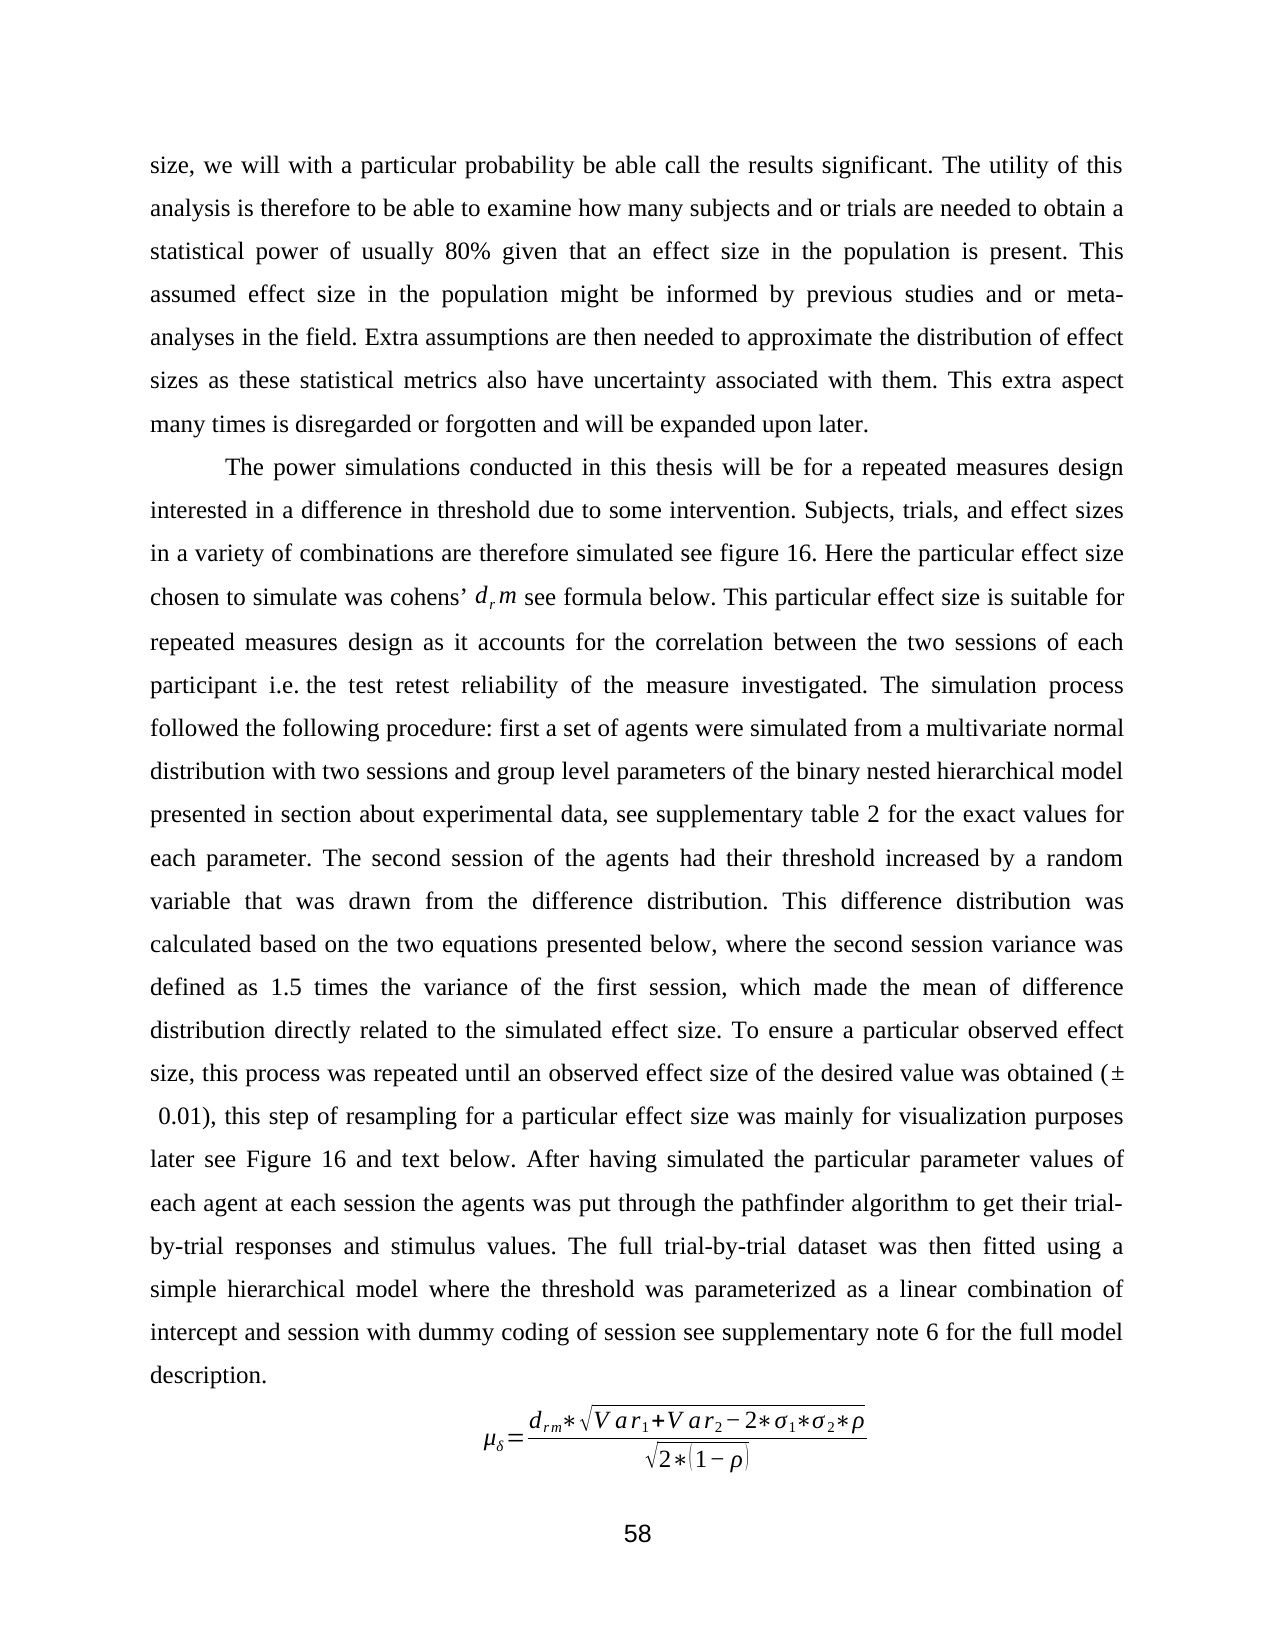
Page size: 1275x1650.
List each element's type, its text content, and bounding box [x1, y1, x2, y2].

text The power simulations conducted in this thesis will be for a repeated measures design interested in a difference in threshold due to some intervention. Subjects, trials, and effect sizes in a variety of combinations are therefore simulated see figure 16. Here the particular effect size chosen to simulate was cohens’ see formula below. This particular effect size is suitable for repeated measures design as it accounts for the correlation between the two sessions of each participant i.e. the test retest reliability of the measure investigated. The simulation process followed the following procedure: first a set of agents were simulated from a multivariate normal distribution with two sessions and group level parameters of the binary nested hierarchical model presented in section about experimental data, see supplementary table 2 for the exact values for each parameter. The second session of the agents had their threshold increased by a random variable that was drawn from the difference distribution. This difference distribution was calculated based on the two equations presented below, where the second session variance was defined as 1.5 times the variance of the first session, which made the mean of difference distribution directly related to the simulated effect size. To ensure a particular observed effect size, this process was repeated until an observed effect size of the desired value was obtained ( 0.01), this step of resampling for a particular effect size was mainly for visualization purposes later see Figure 16 and text below. After having simulated the particular parameter values of each agent at each session the agents was put through the pathfinder algorithm to get their trial-by-trial responses and stimulus values. The full trial-by-trial dataset was then fitted using a simple hierarchical model where the threshold was parameterized as a linear combination of intercept and session with dummy coding of session see supplementary note 6 for the full model description. [150, 452, 1125, 1389]
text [150, 150, 1125, 437]
